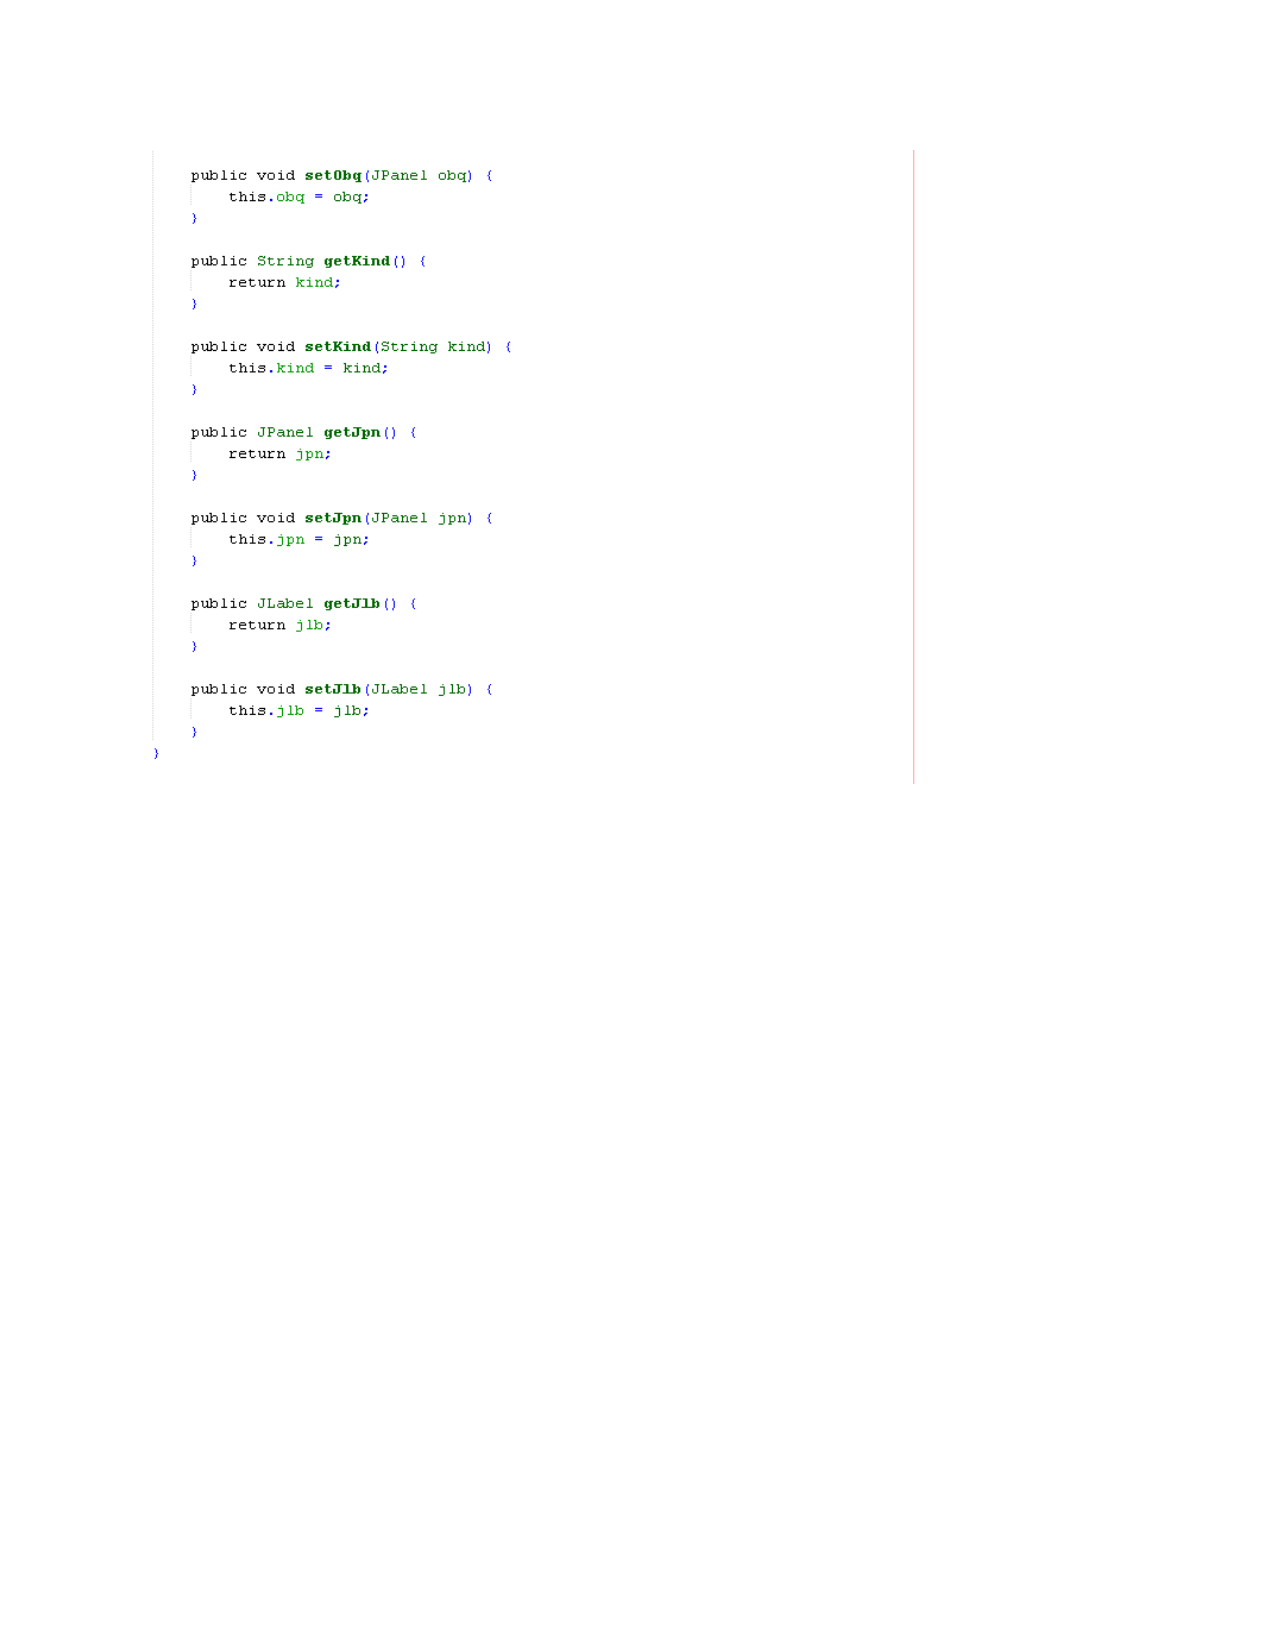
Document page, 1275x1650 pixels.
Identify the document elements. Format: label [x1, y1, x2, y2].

picture [150, 150, 1125, 790]
